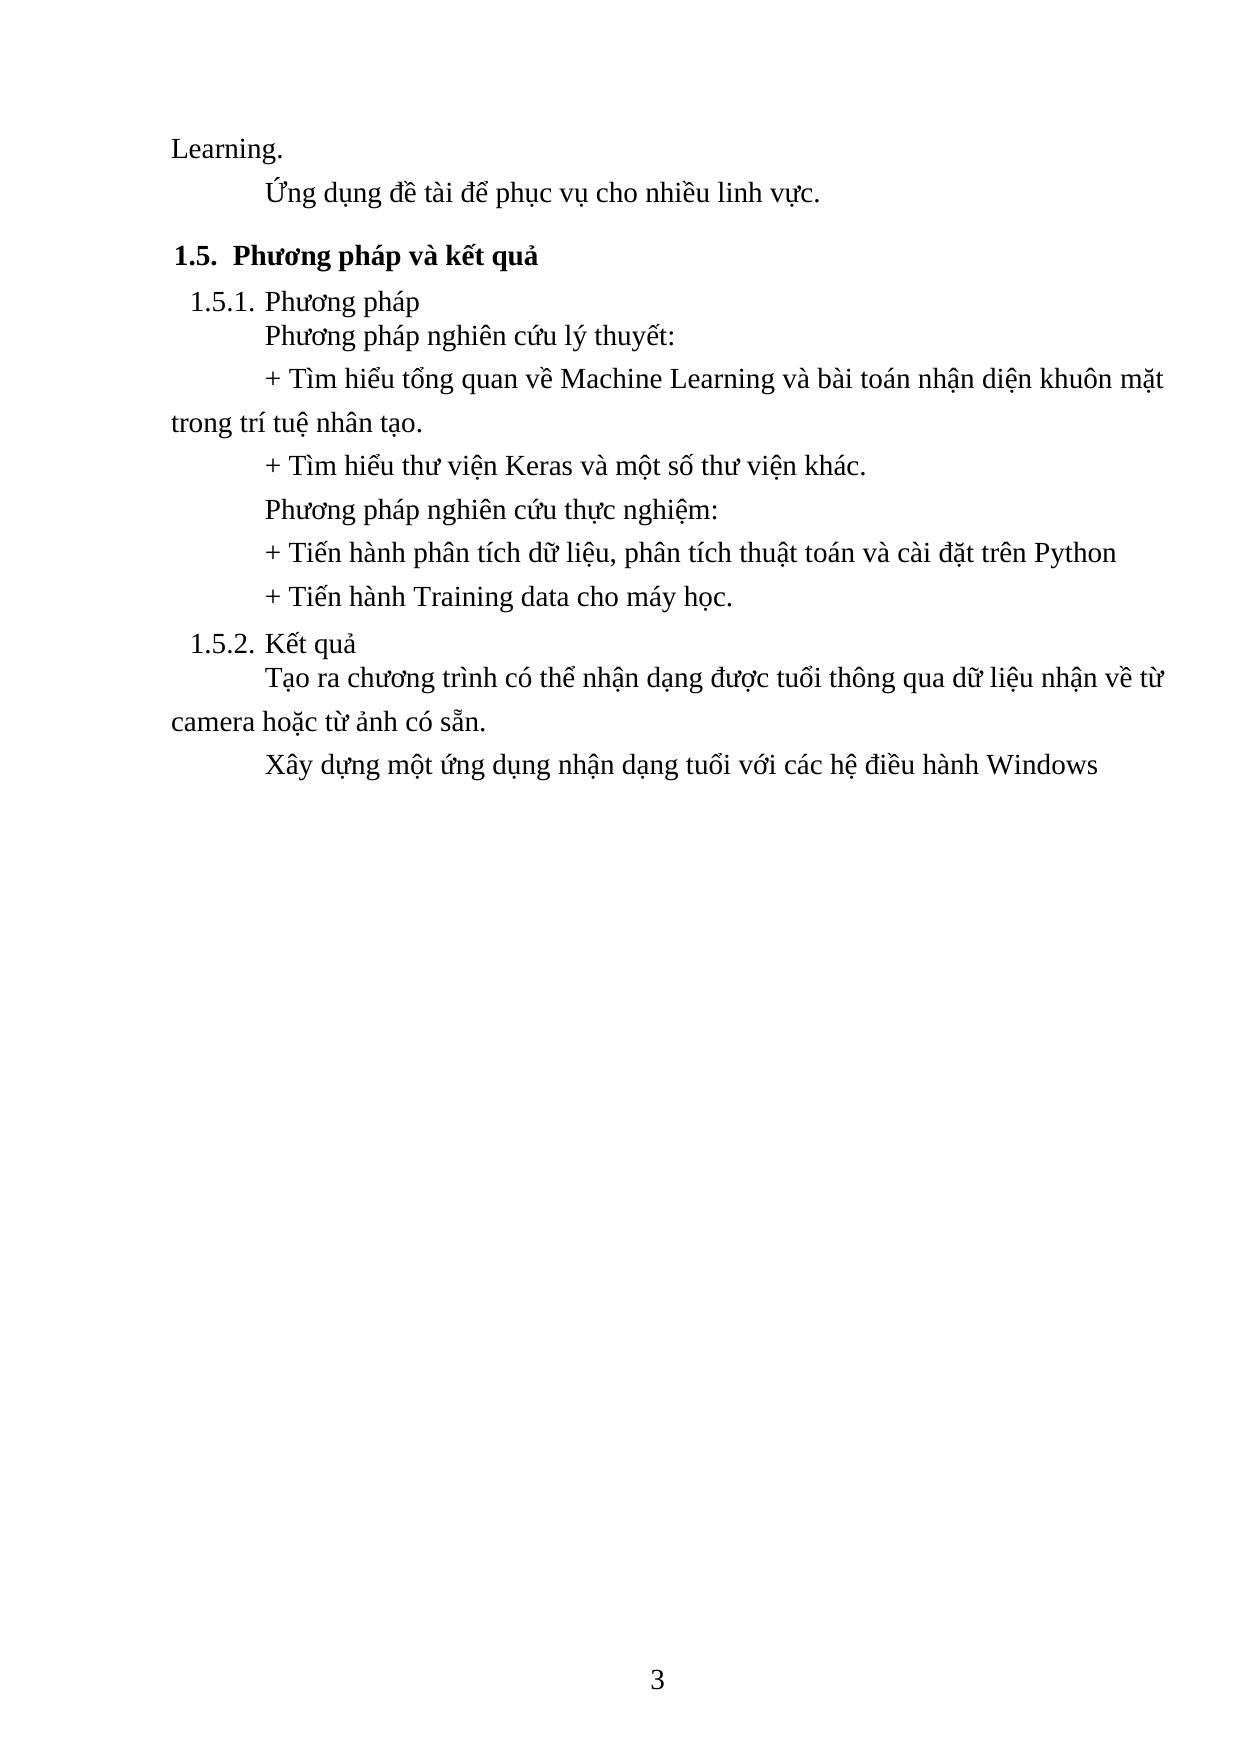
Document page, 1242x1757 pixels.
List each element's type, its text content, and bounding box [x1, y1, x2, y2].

subtitle Phương pháp và kết quả [174, 238, 1078, 272]
text Phương pháp nghiên cứu lý thuyết: [171, 318, 1164, 351]
text Phương pháp nghiên cứu thực nghiệm: [171, 492, 1164, 525]
text Ứng dụng đề tài để phục vụ cho nhiều linh vực. [171, 175, 1164, 208]
text + Tìm hiểu thư viện Keras và một số thư viện khác. [171, 448, 1164, 482]
text + Tìm hiểu tổng quan về Machine Learning và bài toán nhận diện khuôn mặt trong trí tuệ nhân tạo. [171, 361, 1164, 438]
text + Tiến hành phân tích dữ liệu, phân tích thuật toán và cài đặt trên Python [171, 535, 1164, 569]
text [171, 131, 1164, 165]
text + Tiến hành Training data cho máy học. [171, 579, 1164, 612]
subtitle Phương pháp [189, 284, 1164, 318]
subtitle Kết quả [189, 627, 1164, 660]
text Xây dựng một ứng dụng nhận dạng tuổi với các hệ điều hành Windows [171, 747, 1164, 781]
text Tạo ra chương trình có thể nhận dạng được tuổi thông qua dữ liệu nhận về từ camera hoặc từ ảnh có sẵn. [171, 660, 1164, 737]
